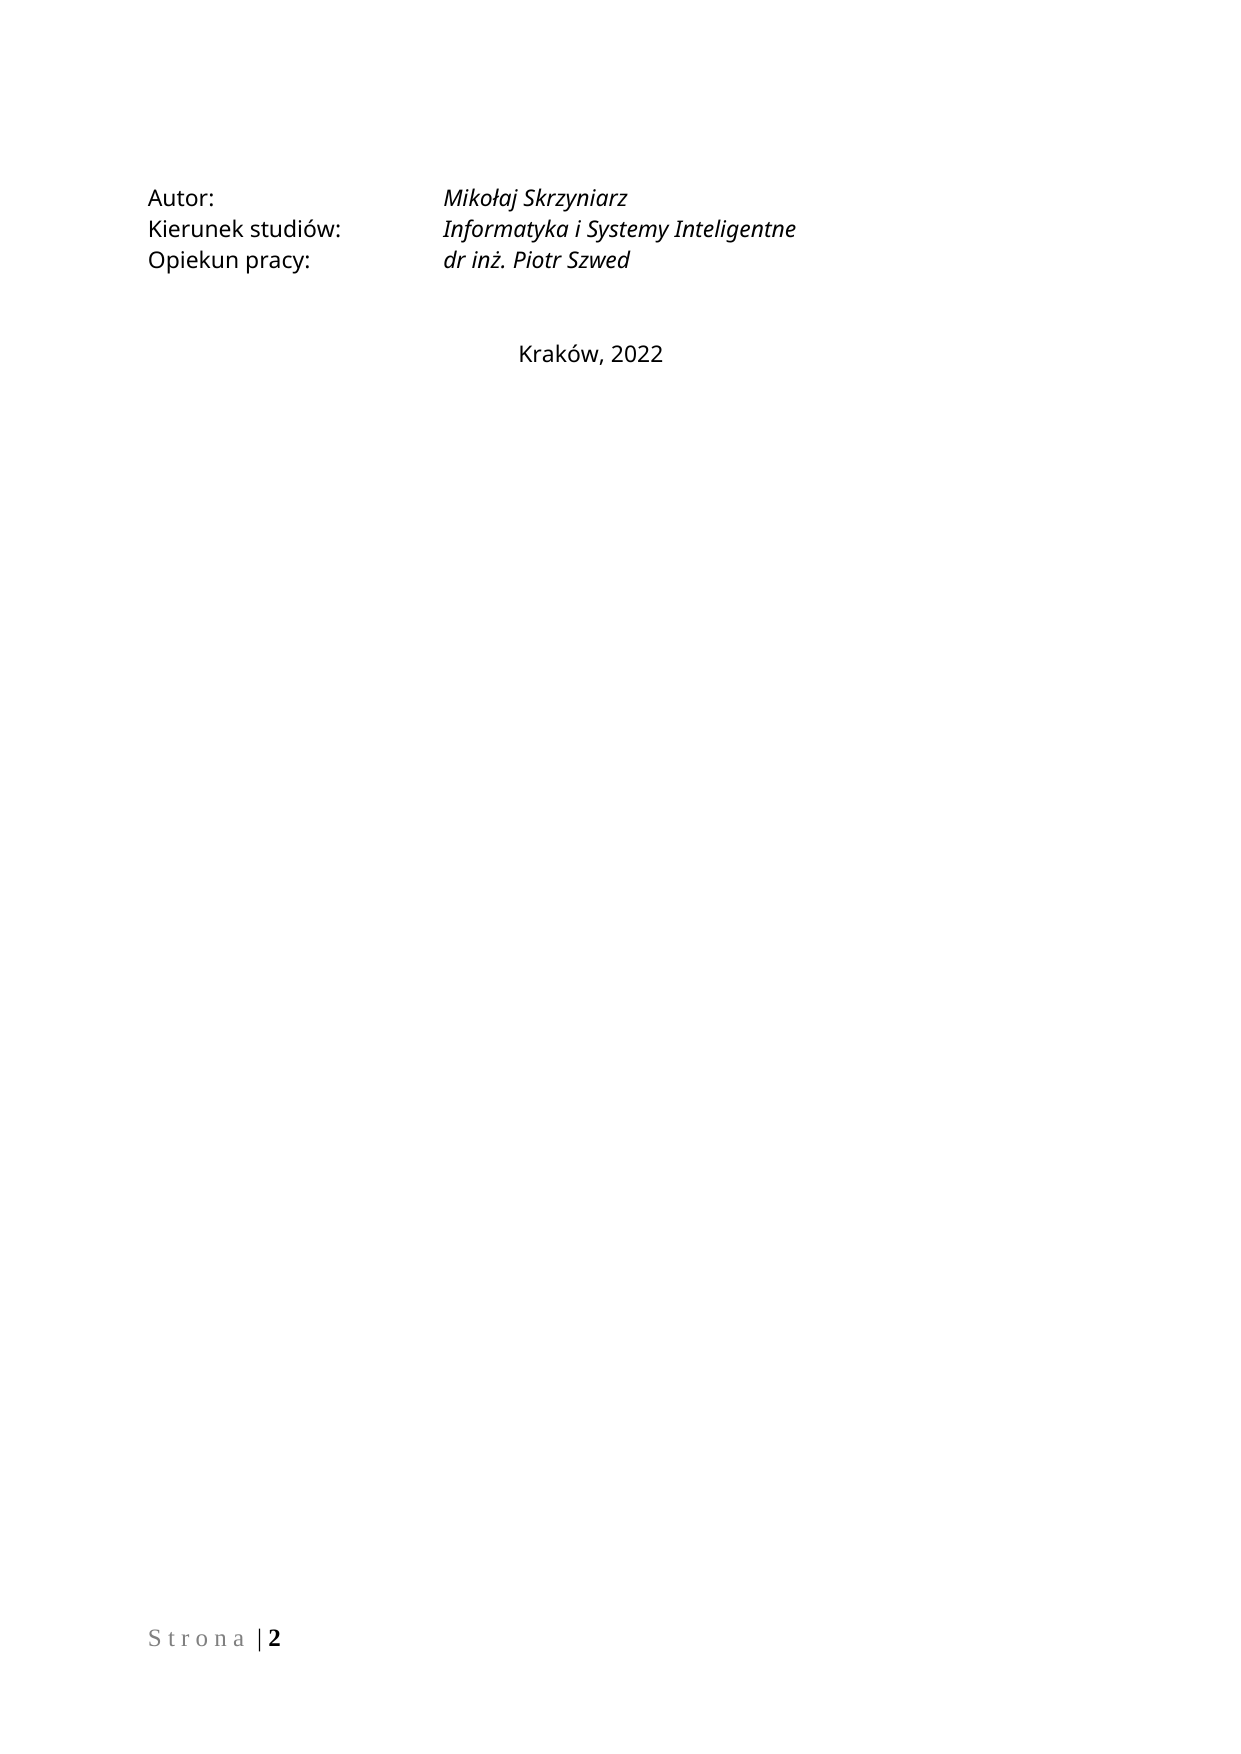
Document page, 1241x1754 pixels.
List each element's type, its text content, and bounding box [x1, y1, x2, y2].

text Kierunek studiów: Informatyka i Systemy Inteligentne [148, 213, 1033, 244]
text Opiekun pracy: dr inż. Piotr Szwed [148, 244, 1033, 276]
text Autor: Mikołaj Skrzyniarz [148, 182, 1033, 213]
text Kraków, 2022 [148, 338, 1033, 369]
